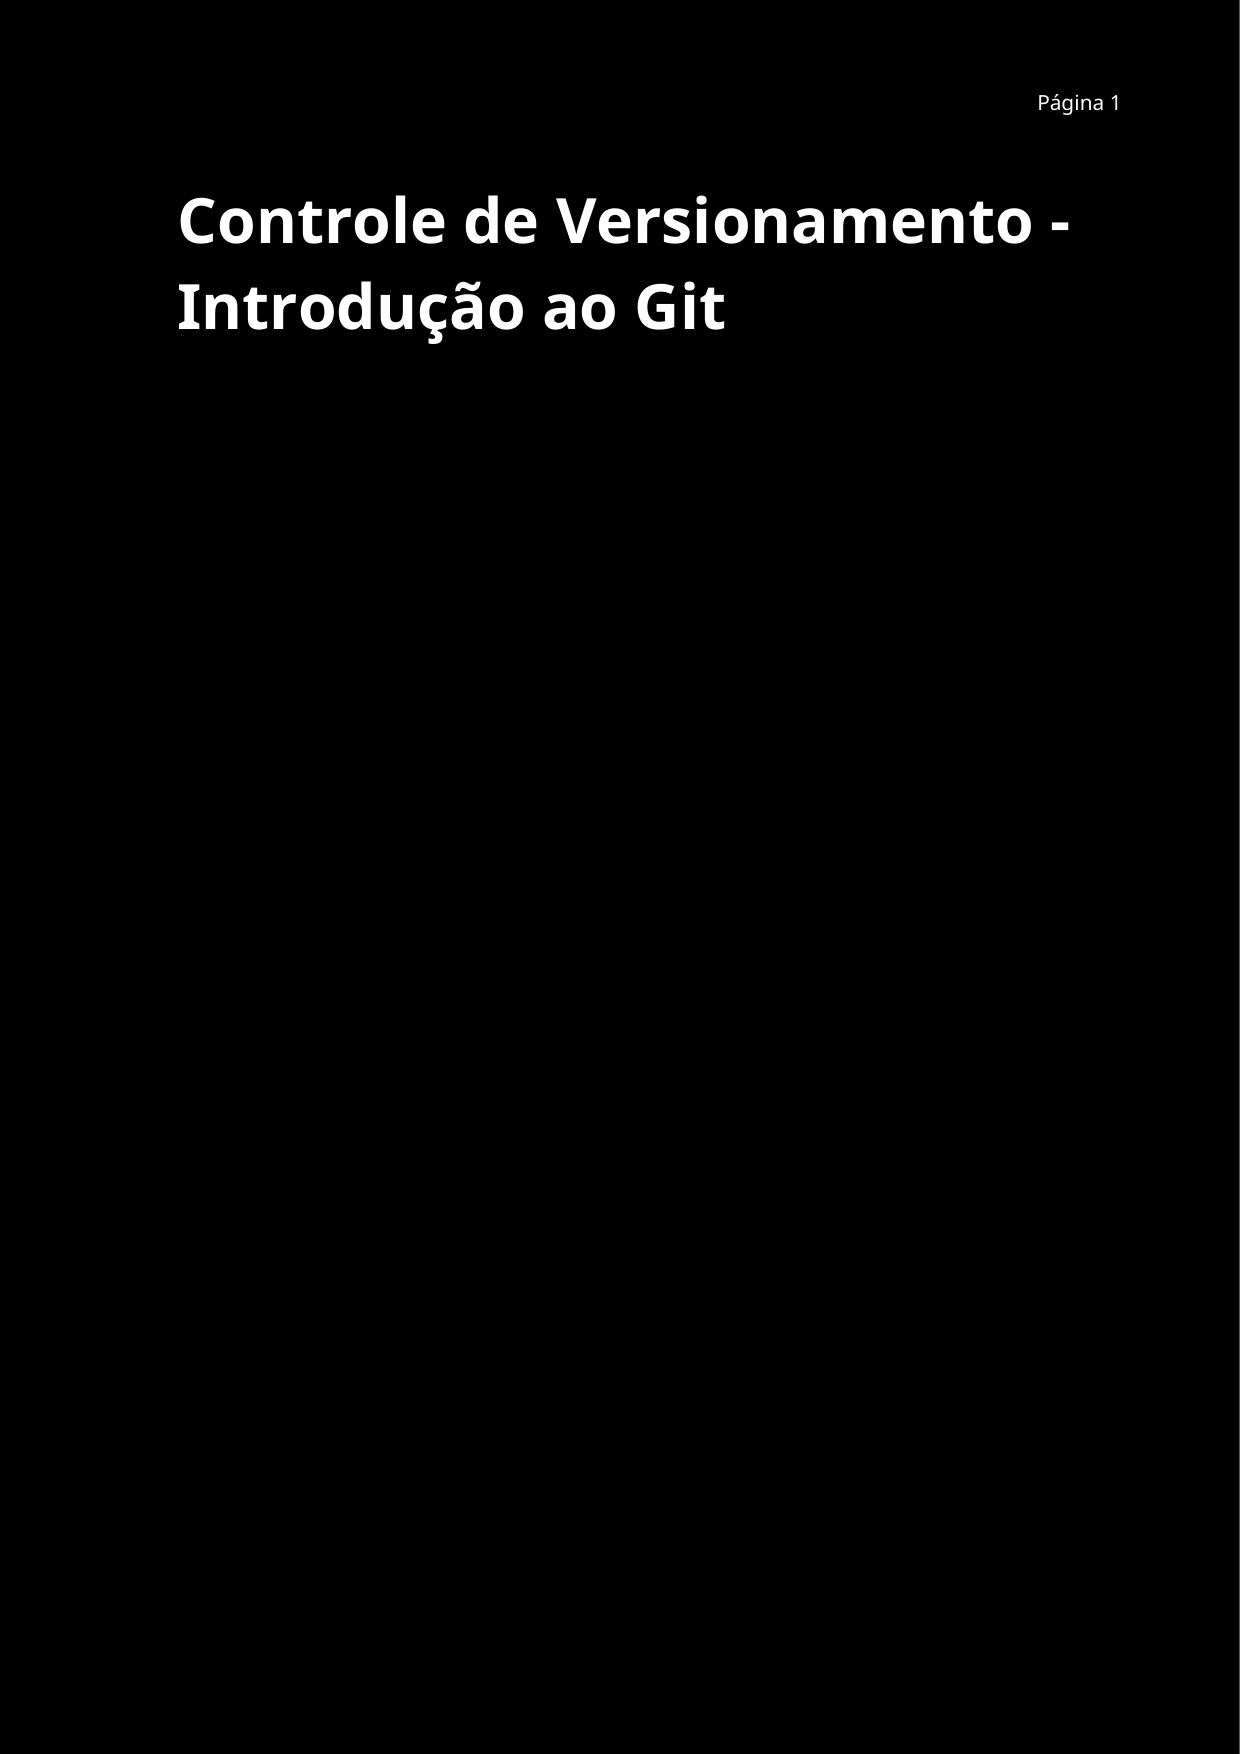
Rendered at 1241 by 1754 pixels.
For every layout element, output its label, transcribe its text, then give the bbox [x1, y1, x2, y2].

text Controle de Versionamento - Introdução ao Git [177, 177, 1122, 347]
